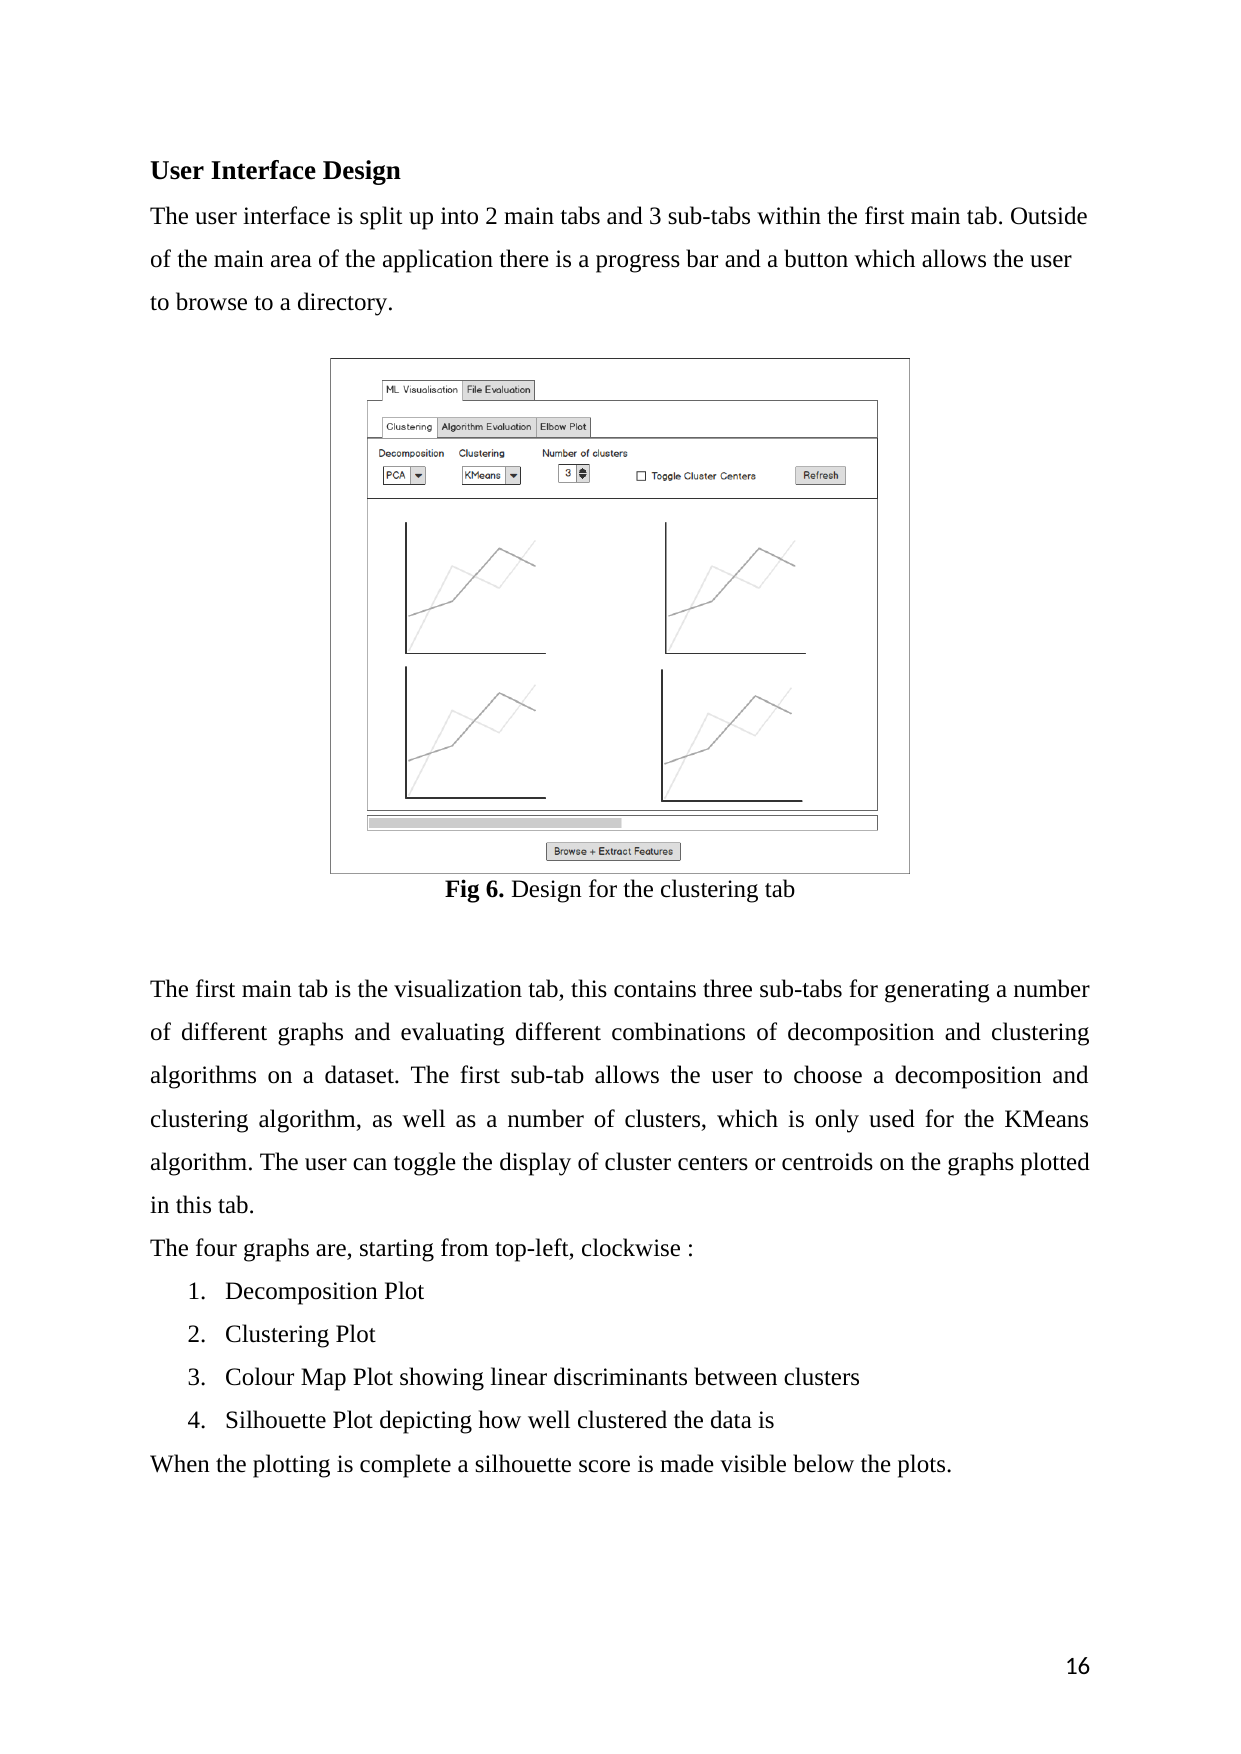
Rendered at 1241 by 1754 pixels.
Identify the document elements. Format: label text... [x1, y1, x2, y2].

subtitle User Interface Design [150, 154, 1090, 185]
list Silhouette Plot depicting how well clustered the data is [187, 1406, 1090, 1434]
text The user interface is split up into 2 main tabs and 3 sub-tabs within the first main tab. Outside of the main area of the application there is a progress bar and a button which allows the user to browse to a directory. [150, 201, 1090, 316]
text The first main tab is the visualization tab, this contains three sub-tabs for generating a number of different graphs and evaluating different combinations of decomposition and clustering algorithms on a dataset. The first sub-tab allows the user to choose a decomposition and clustering algorithm, as well as a number of clusters, which is only used for the KMeans algorithm. The user can toggle the display of cluster centers or centroids on the graphs plotted in this tab. [150, 974, 1090, 1219]
picture [330, 358, 910, 874]
text Fig 6. Design for the clustering tab [150, 874, 1090, 902]
text The four graphs are, starting from top-left, clockwise : [150, 1233, 1090, 1262]
list Decomposition Plot [187, 1276, 1090, 1305]
list Clustering Plot [187, 1319, 1090, 1348]
list Colour Map Plot showing linear discriminants between clusters [187, 1362, 1090, 1391]
text When the plotting is complete a silhouette score is made visible below the plots. [150, 1449, 1090, 1477]
